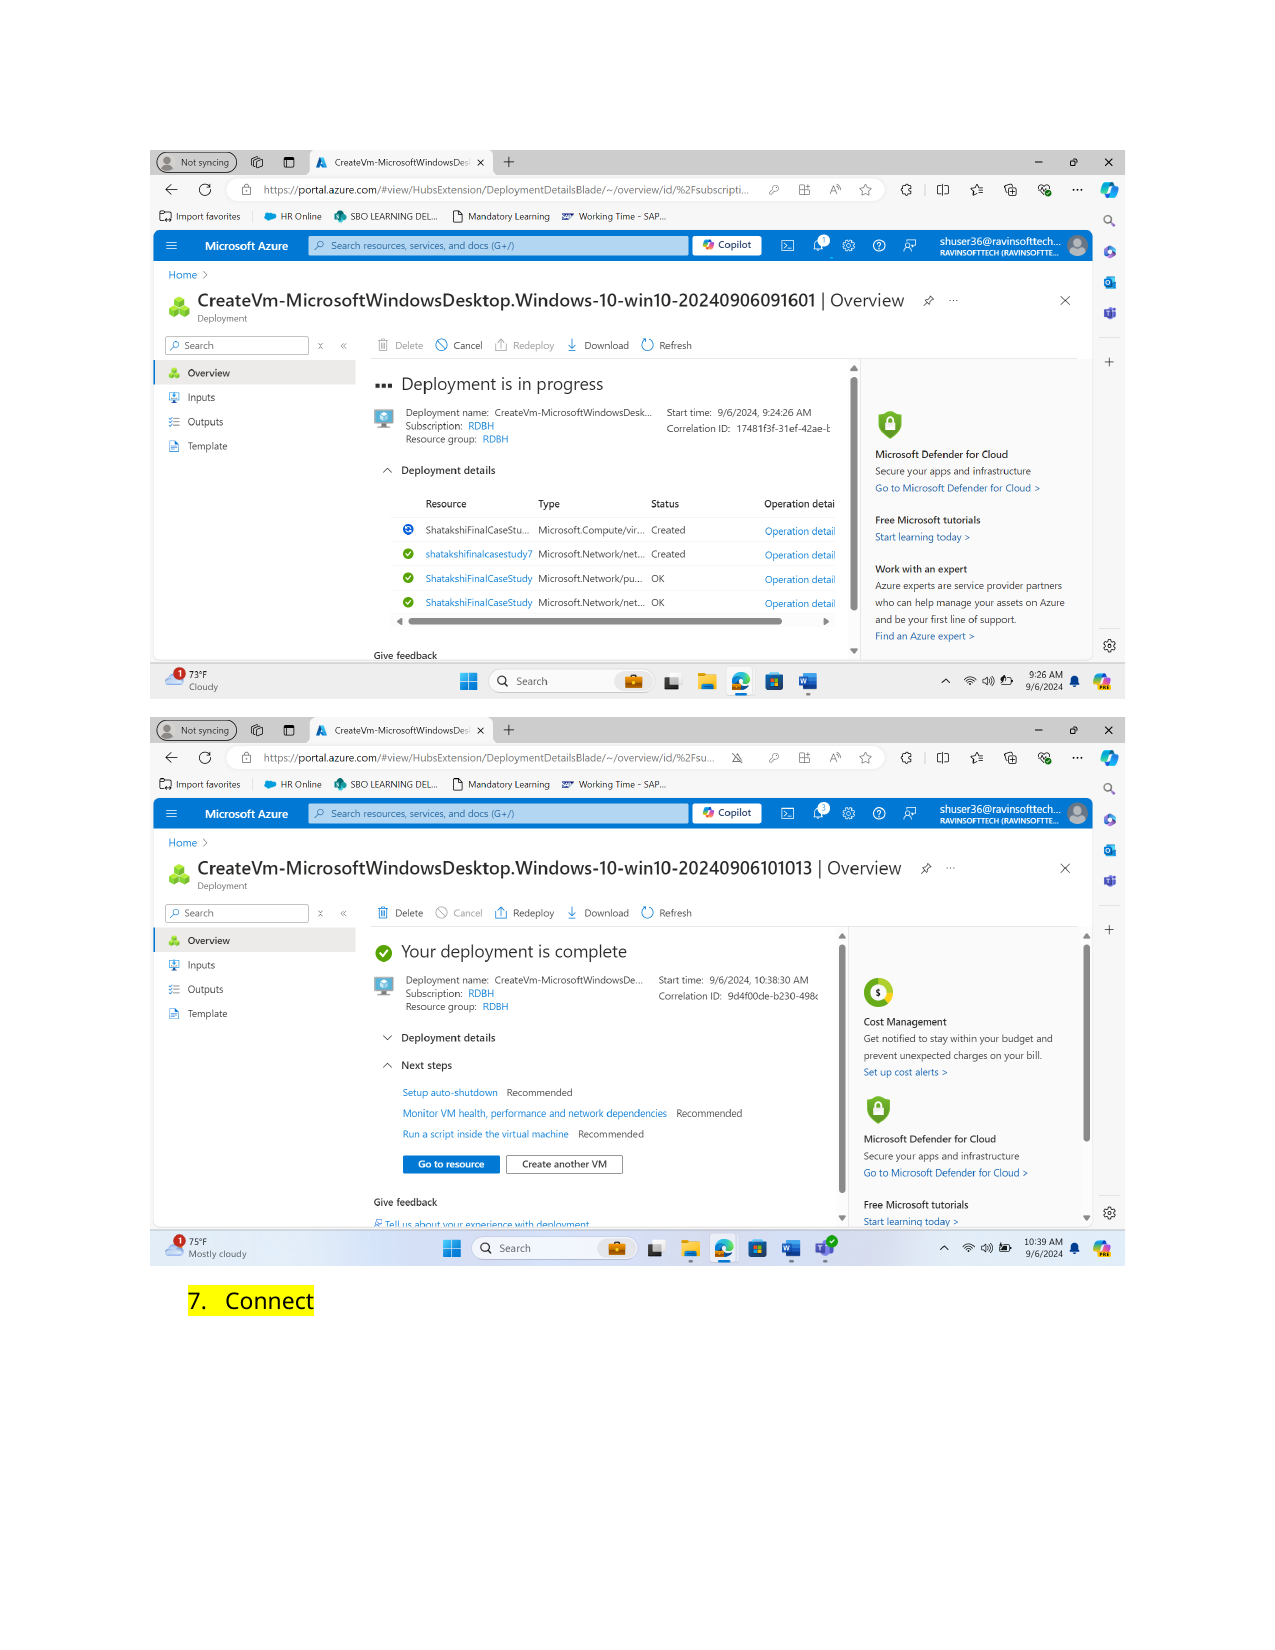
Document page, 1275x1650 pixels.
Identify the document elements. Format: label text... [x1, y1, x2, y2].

picture [150, 717, 1125, 1266]
list Connect [187, 1284, 1125, 1316]
picture [150, 150, 1125, 699]
